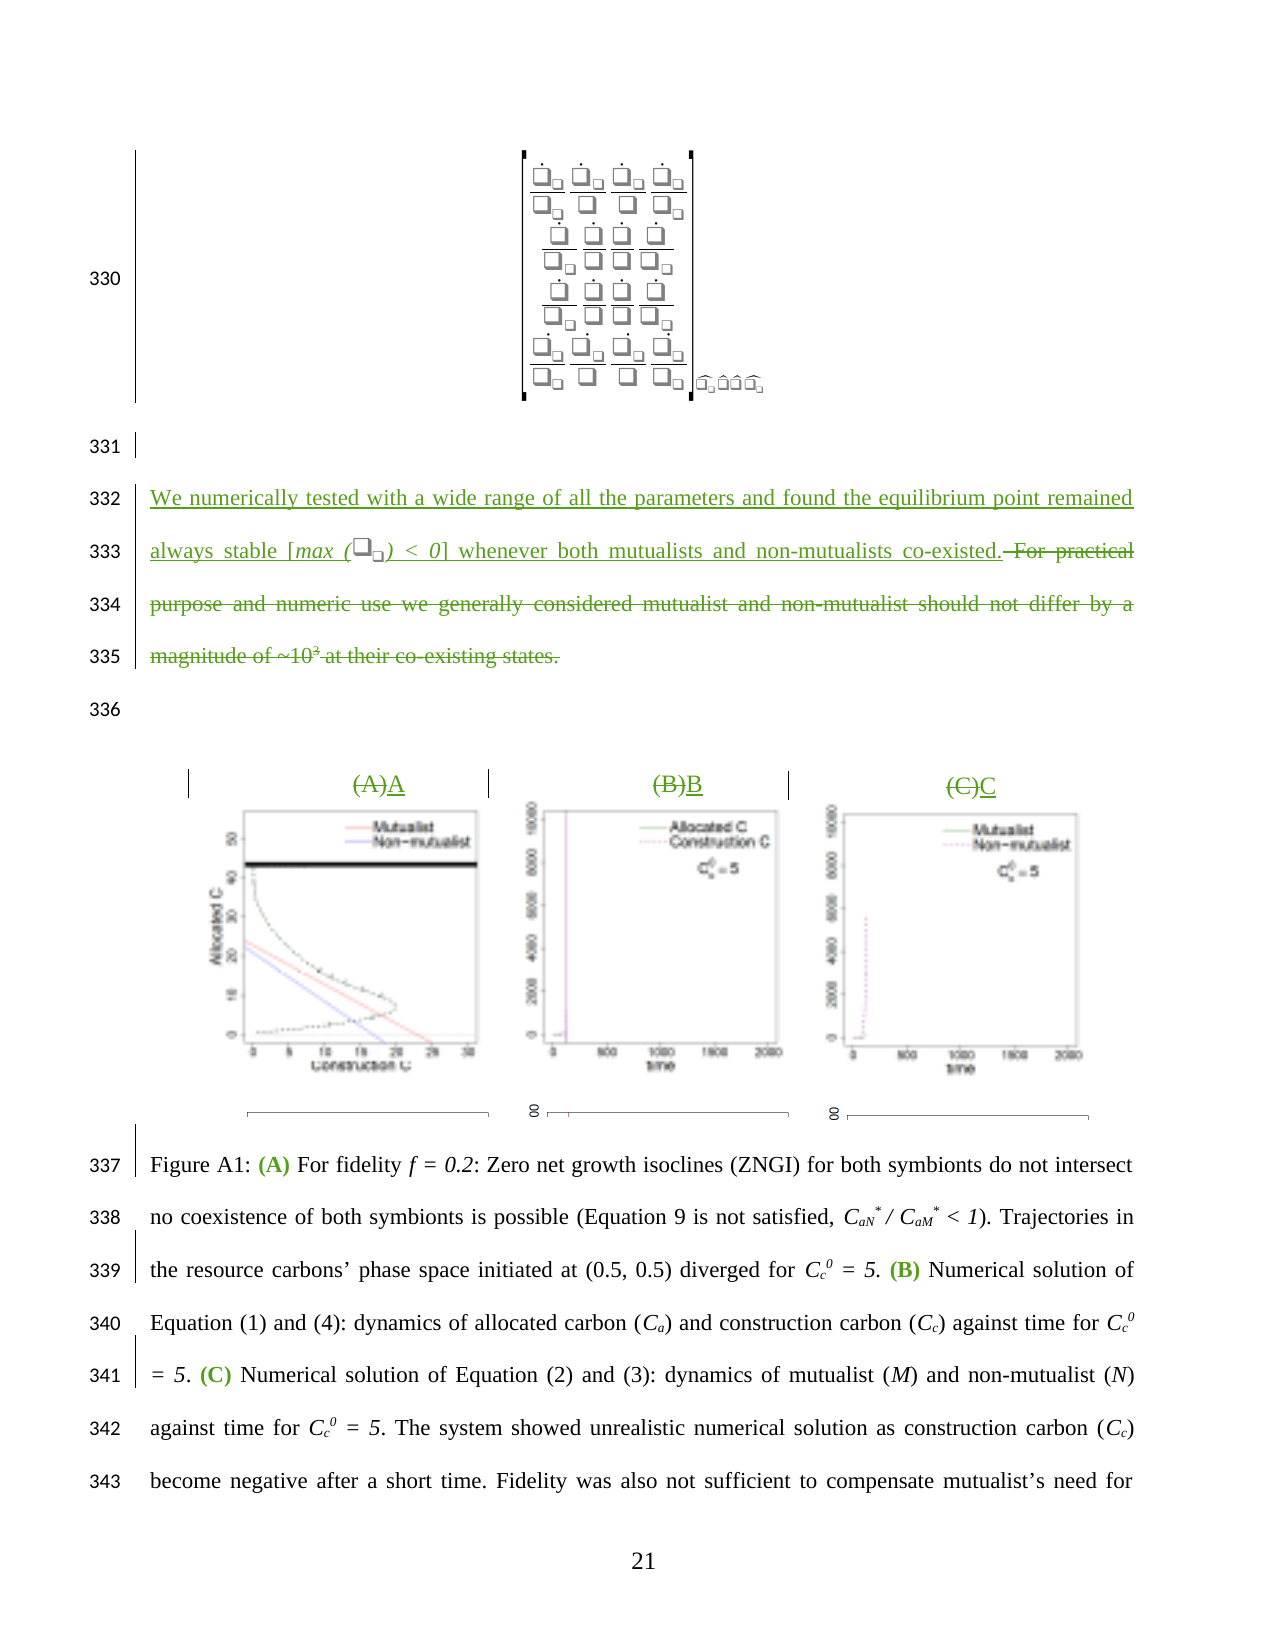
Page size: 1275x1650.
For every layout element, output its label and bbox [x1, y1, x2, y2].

picture [202, 1097, 1103, 1120]
text [150, 748, 1134, 1493]
